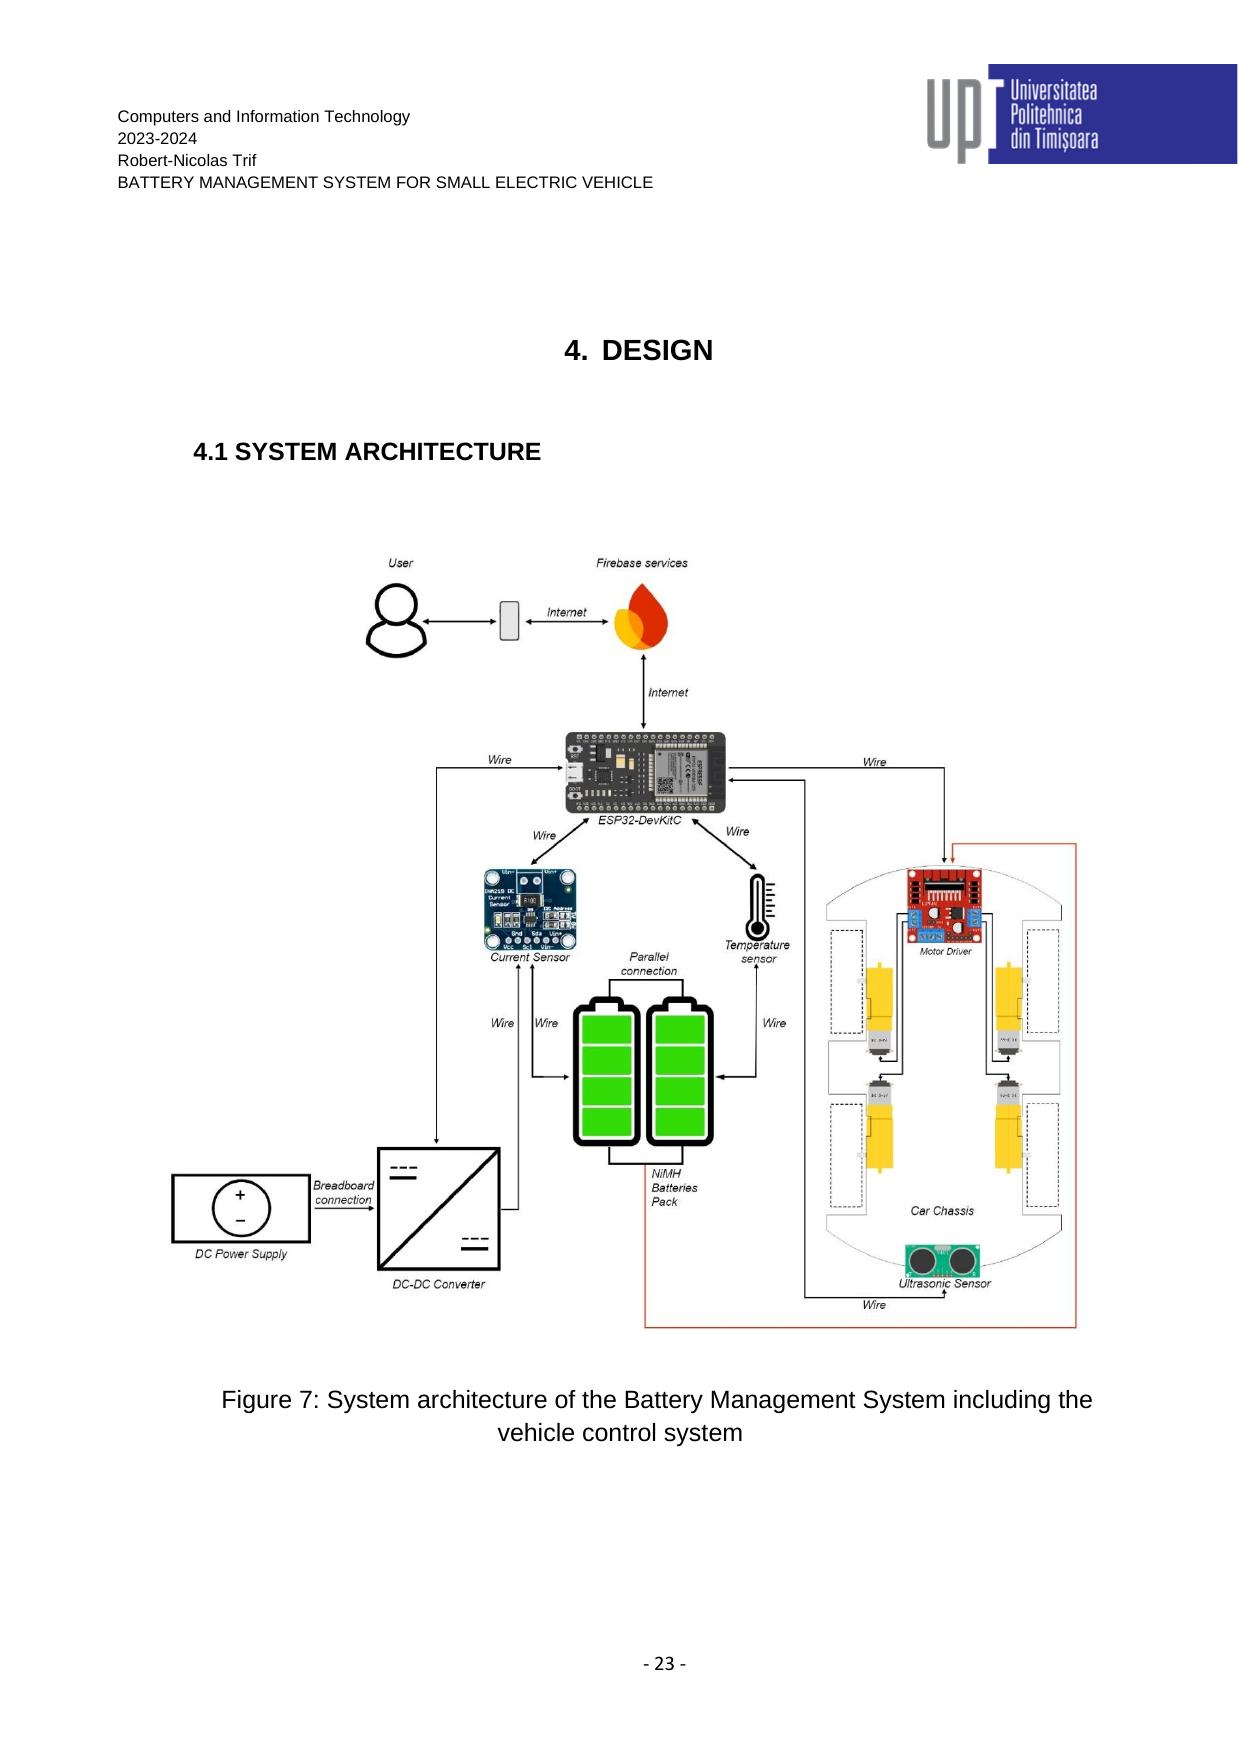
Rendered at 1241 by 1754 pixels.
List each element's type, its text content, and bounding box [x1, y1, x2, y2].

picture [130, 522, 1110, 1344]
picture [927, 64, 1238, 164]
title Figure 7: System architecture of the Battery Management System including the vehicle control system [118, 1385, 1122, 1447]
title 4.1 SYSTEM ARCHITECTURE [118, 437, 1122, 466]
title DESIGN [156, 333, 1122, 366]
